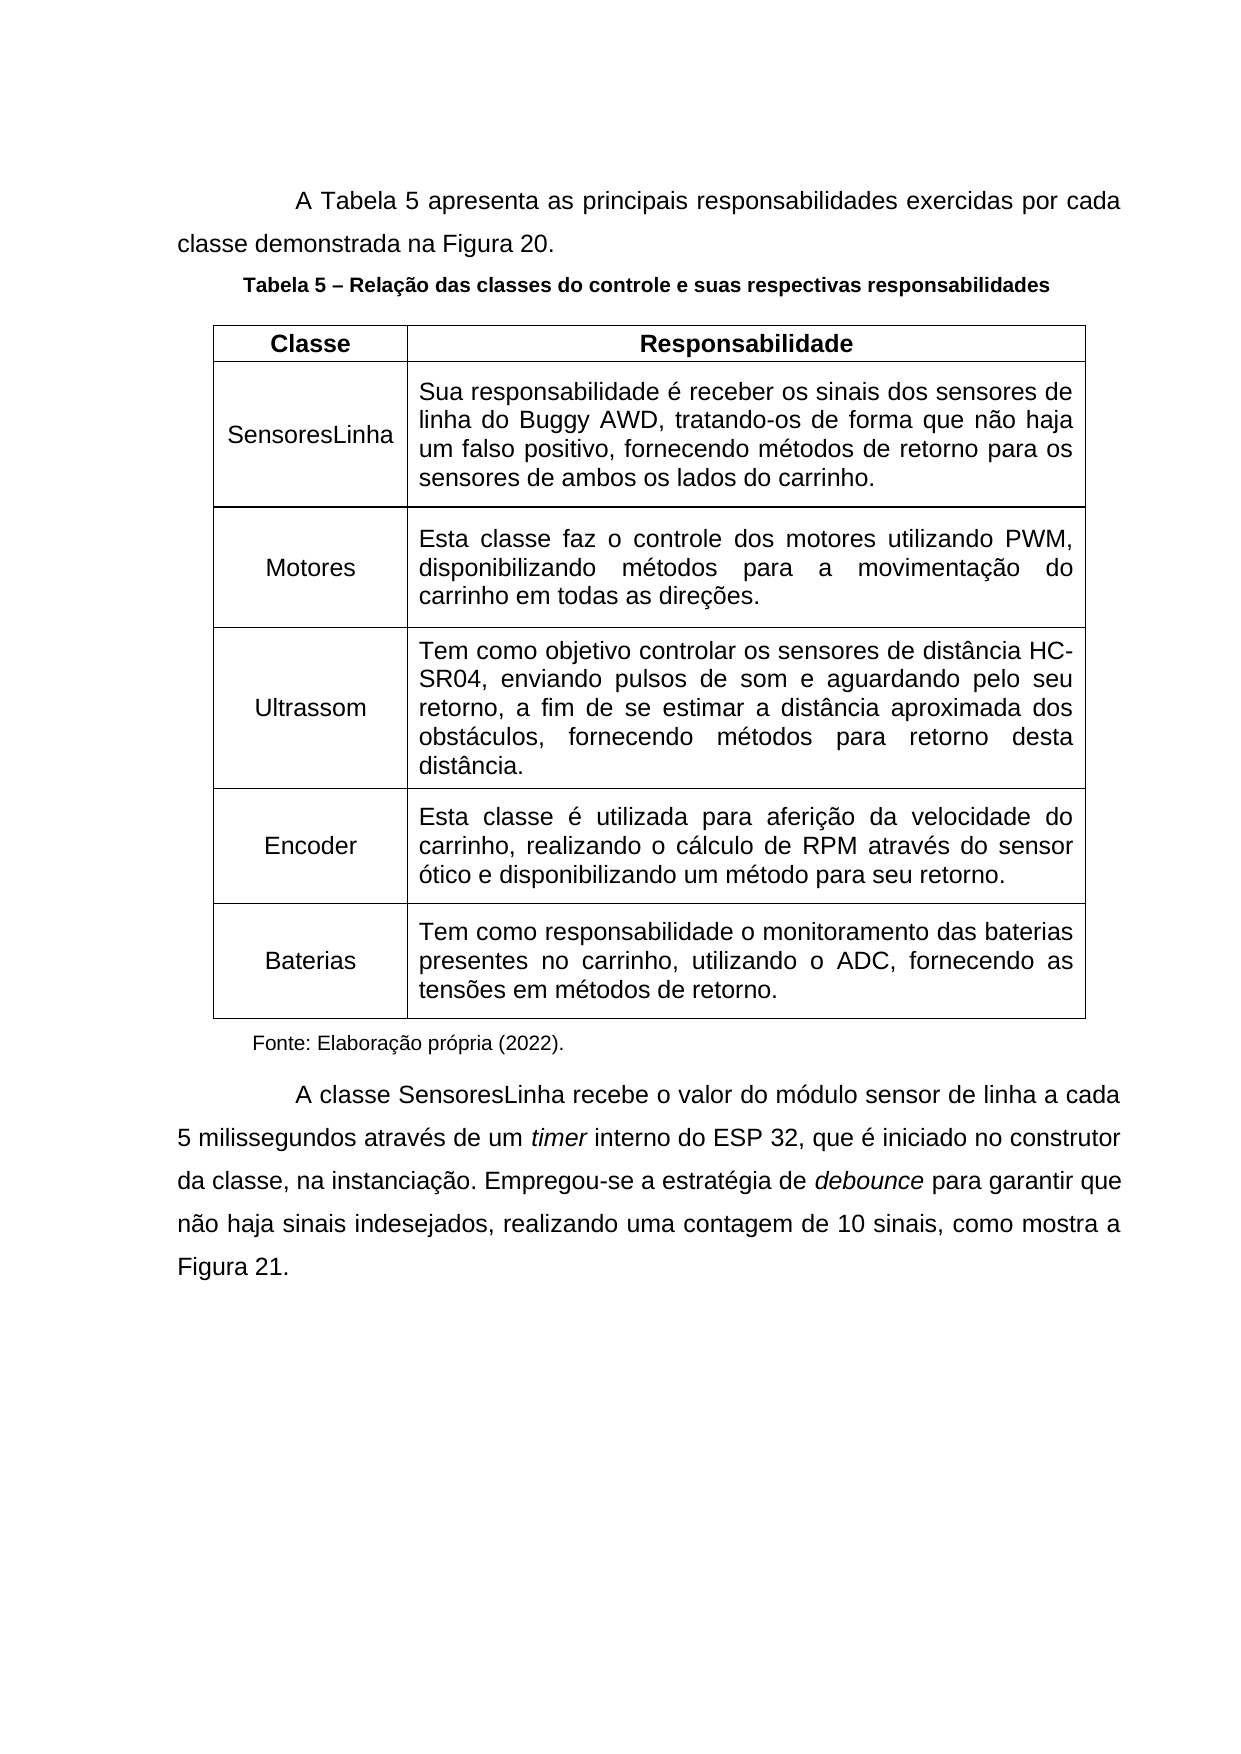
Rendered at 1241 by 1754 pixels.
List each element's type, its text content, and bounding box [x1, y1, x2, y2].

text Tabela 5 – Relação das classes do controle e suas respectivas responsabilidades [177, 272, 1122, 325]
table_cell Baterias [214, 904, 407, 1017]
table_cell Tem como responsabilidade o monitoramento das baterias presentes no carrinho, utilizando o ADC, fornecendo as tensões em métodos de retorno. [408, 904, 1085, 1017]
table_cell Esta classe faz o controle dos motores utilizando PWM, disponibilizando métodos para a movimentação do carrinho em todas as direções. [408, 508, 1085, 627]
table_cell Ultrassom [214, 628, 407, 788]
table_header Classe [214, 326, 407, 361]
text A classe SensoresLinha recebe o valor do módulo sensor de linha a cada 5 milissegundos através de um timer interno do ESP 32, que é iniciado no construtor da classe, na instanciação. Empregou-se a estratégia de debounce para garantir que não haja sinais indesejados, realizando uma contagem de 10 sinais, como mostra a Figura 21. [177, 1080, 1122, 1281]
table_cell Sua responsabilidade é receber os sinais dos sensores de linha do Buggy AWD, tratando-os de forma que não haja um falso positivo, fornecendo métodos de retorno para os sensores de ambos os lados do carrinho. [408, 362, 1085, 506]
table_cell Tem como objetivo controlar os sensores de distância HC-SR04, enviando pulsos de som e aguardando pelo seu retorno, a fim de se estimar a distância aproximada dos obstáculos, fornecendo métodos para retorno desta distância. [408, 628, 1085, 788]
text Fonte: Elaboração própria (2022). [177, 1031, 1122, 1055]
table_cell Motores [214, 508, 407, 627]
text A Tabela 5 apresenta as principais responsabilidades exercidas por cada classe demonstrada na Figura 20. [177, 186, 1122, 258]
table_cell Esta classe é utilizada para aferição da velocidade do carrinho, realizando o cálculo de RPM através do sensor ótico e disponibilizando um método para seu retorno. [408, 789, 1085, 902]
table_cell Encoder [214, 789, 407, 902]
table_header Responsabilidade [408, 326, 1085, 361]
table_cell SensoresLinha [214, 362, 407, 506]
